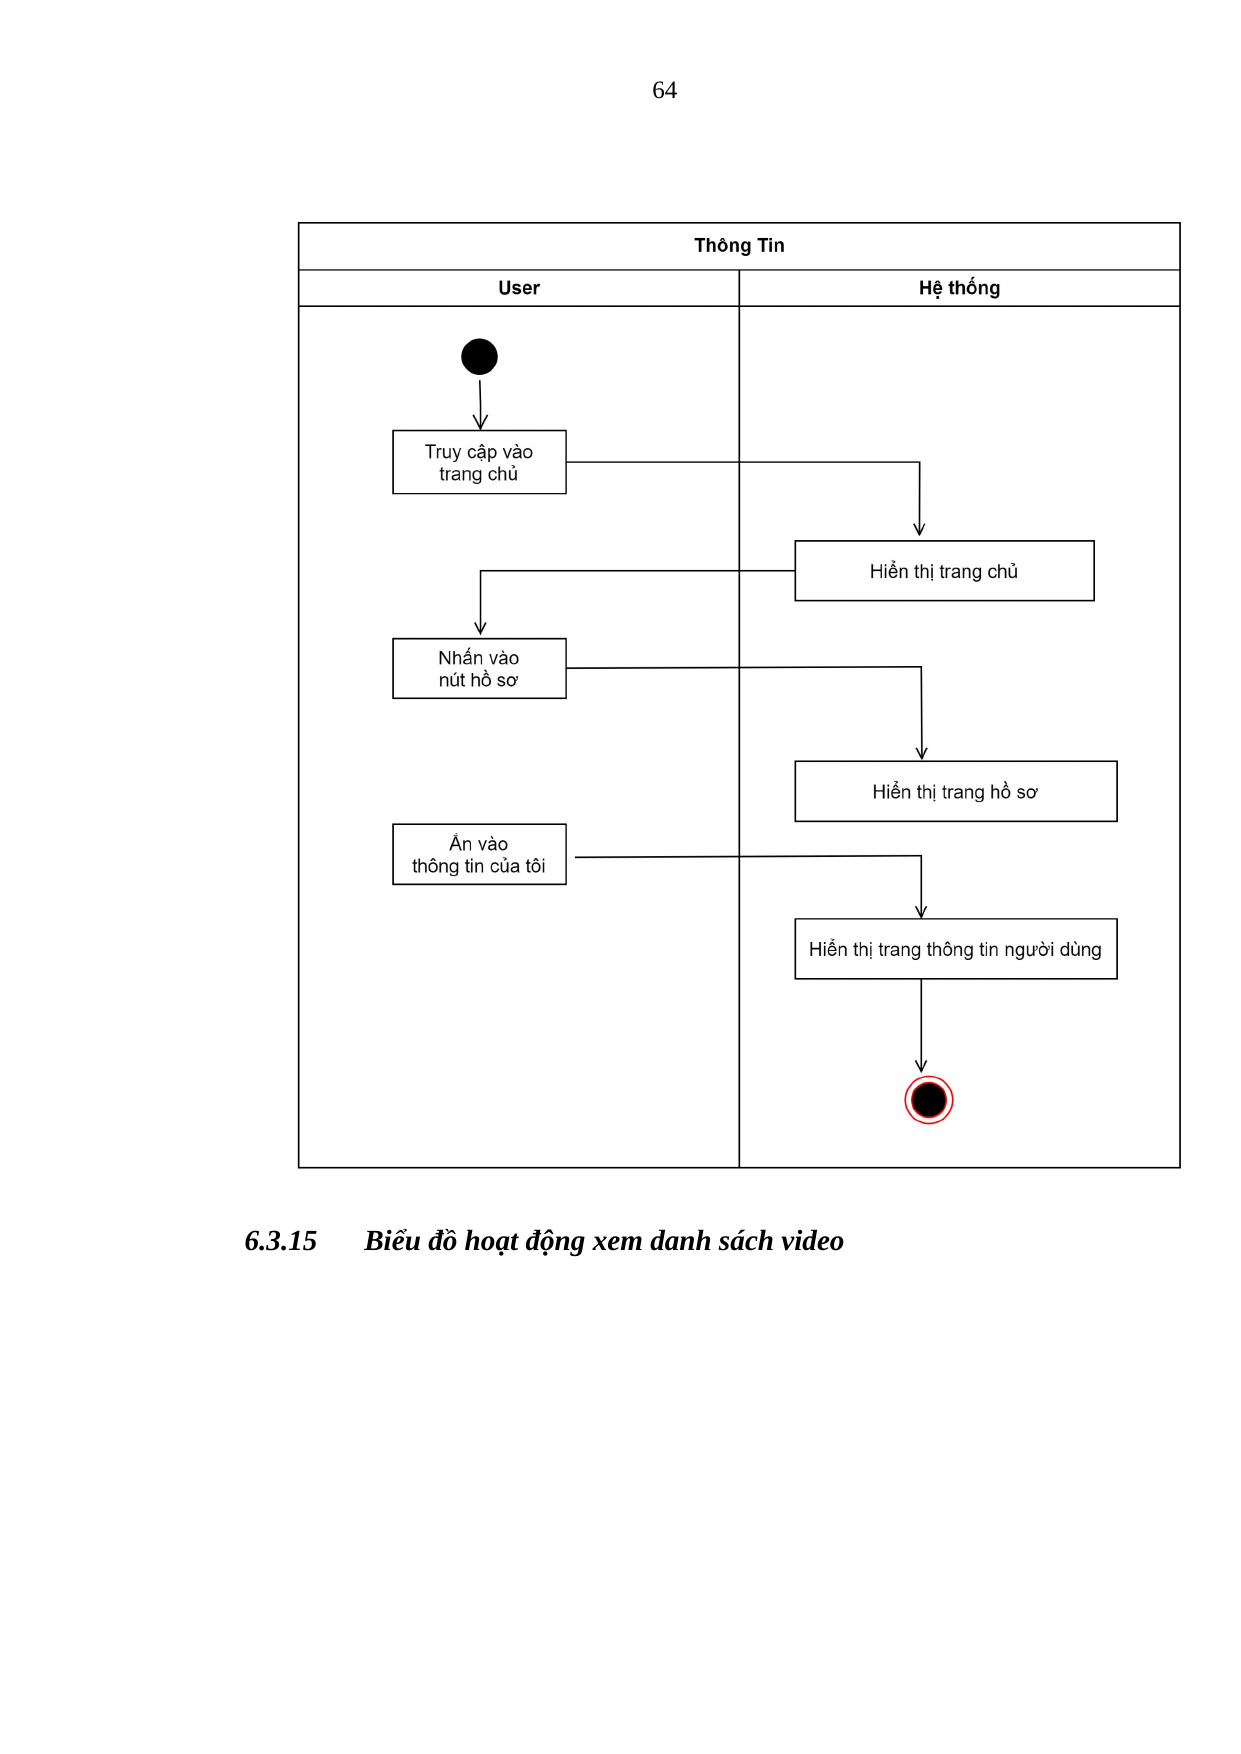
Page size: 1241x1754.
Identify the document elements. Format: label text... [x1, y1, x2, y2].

picture [281, 206, 1197, 1184]
list Biểu đồ hoạt động xem danh sách video [244, 1223, 1122, 1257]
